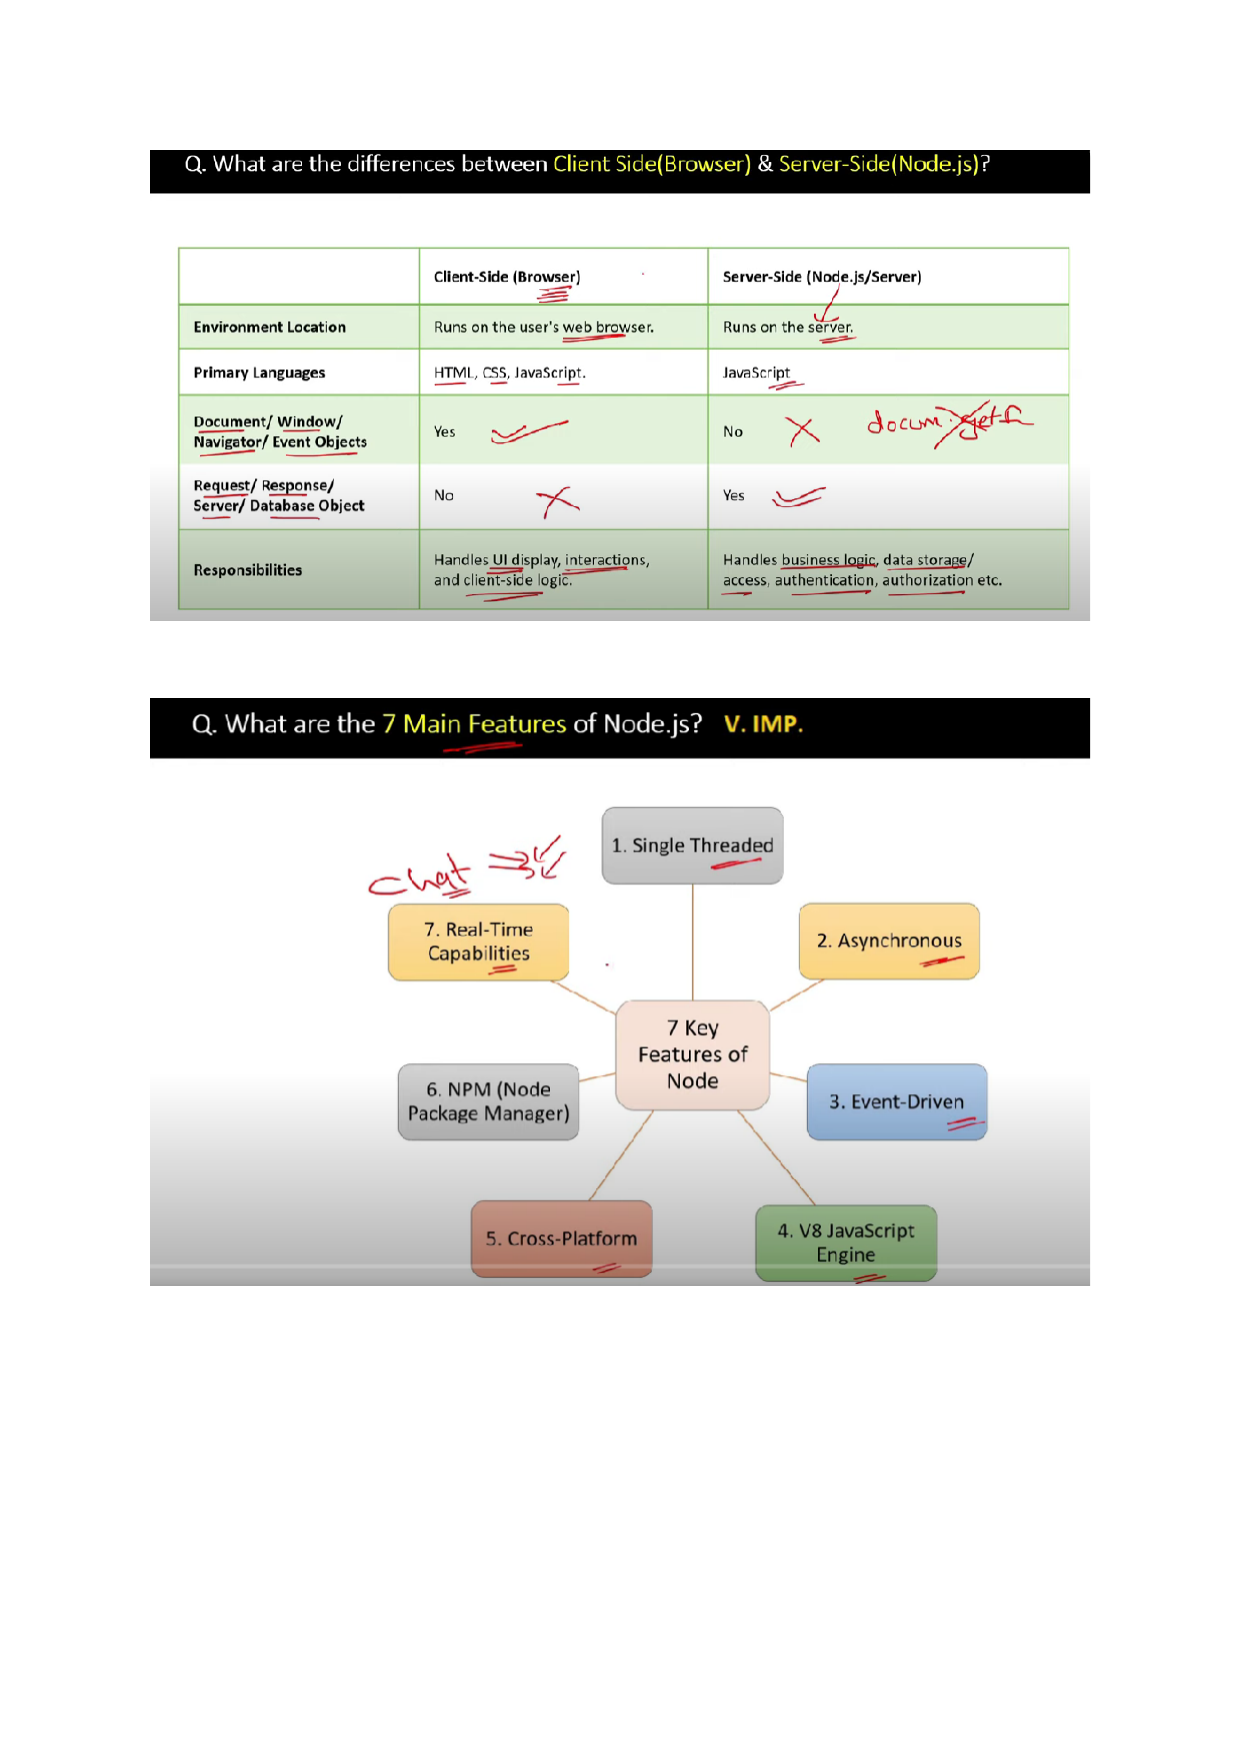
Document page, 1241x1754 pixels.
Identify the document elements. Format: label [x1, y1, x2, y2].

picture [150, 150, 1091, 621]
picture [150, 698, 1091, 1286]
